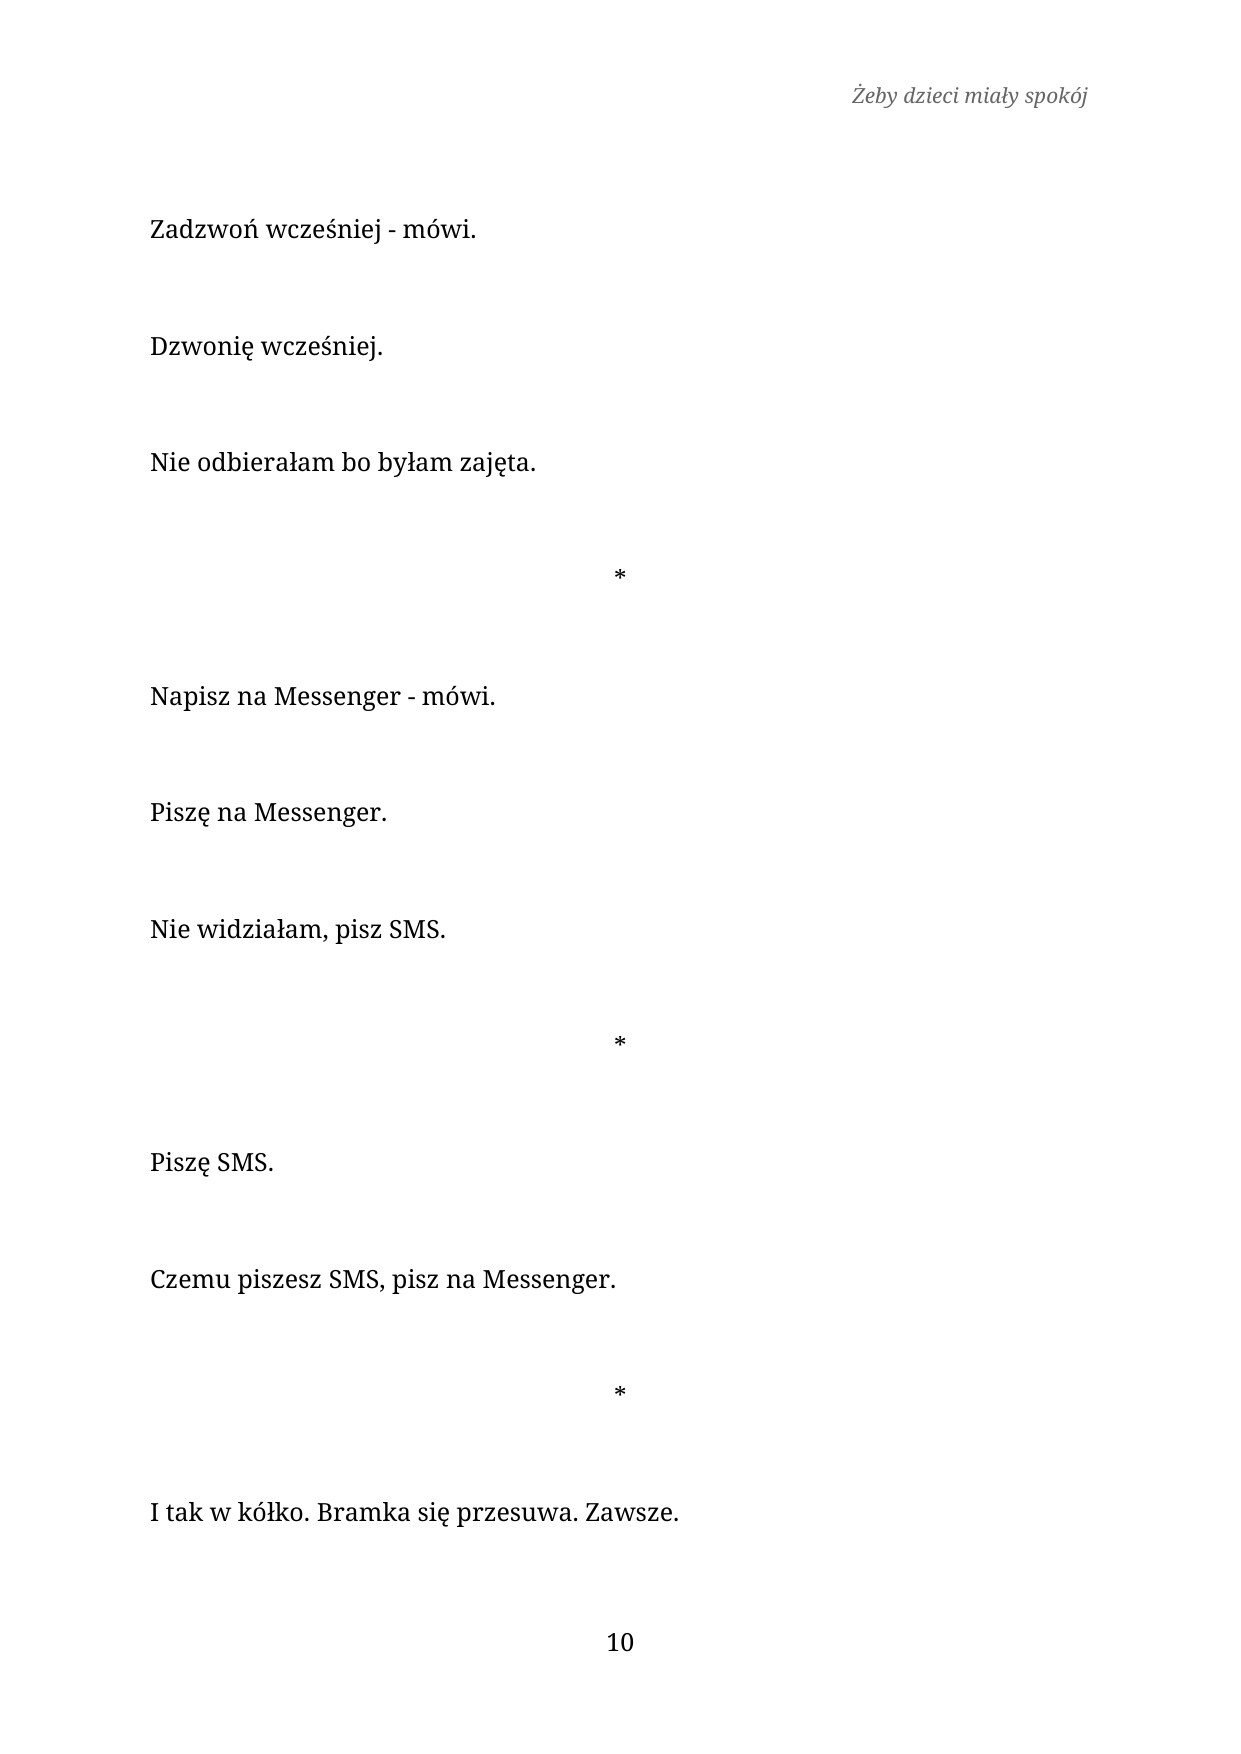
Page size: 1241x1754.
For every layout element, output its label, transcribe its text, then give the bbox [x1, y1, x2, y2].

text * [150, 1375, 1090, 1412]
text Nie odbierałam bo byłam zajęta. [150, 442, 1090, 479]
text I tak w kółko. Bramka się przesuwa. Zawsze. [150, 1492, 1090, 1529]
text Napisz na Messenger - mówi. [150, 675, 1090, 712]
text Zadzwoń wcześniej - mówi. [150, 208, 1090, 246]
text * [150, 558, 1090, 596]
text Nie widziałam, pisz SMS. [150, 908, 1090, 946]
text Piszę na Messenger. [150, 792, 1090, 829]
text Czemu piszesz SMS, pisz na Messenger. [150, 1258, 1090, 1296]
text * [150, 1025, 1090, 1062]
text Piszę SMS. [150, 1142, 1090, 1179]
text Dzwonię wcześniej. [150, 325, 1090, 362]
